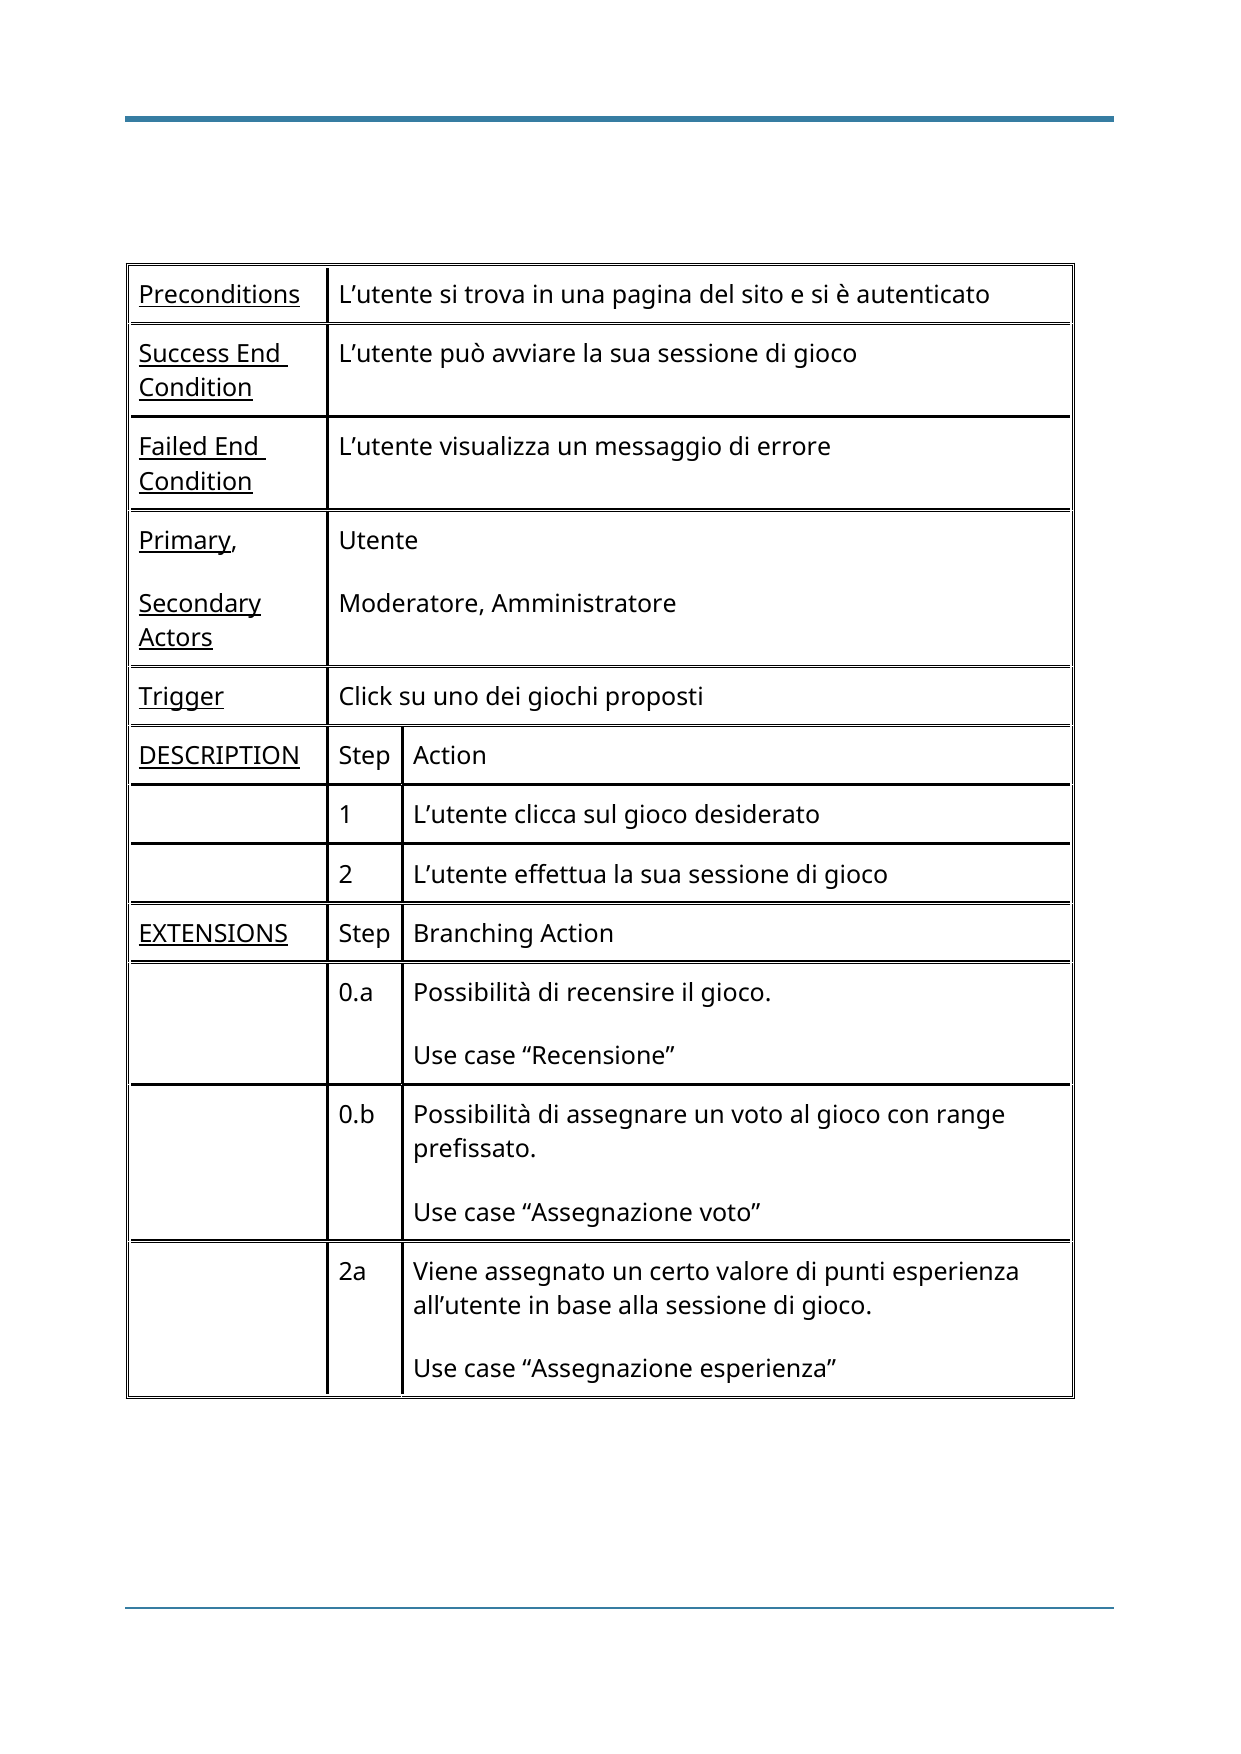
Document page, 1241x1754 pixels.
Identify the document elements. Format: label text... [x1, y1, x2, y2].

table_cell Preconditions [129, 266, 327, 322]
table_cell Failed End Condition [129, 415, 326, 508]
table_cell Action [402, 724, 1073, 783]
table_cell L’utente effettua la sua sessione di gioco [404, 842, 1072, 901]
table_cell Step [329, 727, 401, 783]
table_cell [129, 960, 326, 1083]
table_cell Possibilità di recensire il gioco. Use case “Recensione” [404, 960, 1072, 1083]
table_cell Step [329, 905, 401, 960]
table_cell 1 [329, 786, 401, 842]
table_cell Branching Action [404, 901, 1072, 960]
table_cell DESCRIPTION [127, 724, 327, 783]
table_cell Primary, Secondary Actors [129, 508, 326, 664]
table_cell Possibilità di assegnare un voto al gioco con range prefissato. Use case “Assegnazione voto” [404, 1083, 1073, 1239]
table_cell [127, 783, 326, 842]
table_cell [129, 842, 326, 901]
table_cell Success End Condition [127, 322, 327, 415]
table_cell 0.b [329, 1086, 401, 1239]
table_cell [127, 1083, 326, 1239]
table_cell L’utente visualizza un messaggio di errore [329, 415, 1072, 508]
table_cell 0.a [329, 964, 401, 1083]
table_cell 2 [329, 845, 401, 901]
table_cell [129, 1239, 327, 1396]
table_cell L’utente può avviare la sua sessione di gioco [327, 322, 1073, 415]
table_cell L’utente si trova in una pagina del sito e si è autenticato [327, 266, 1072, 322]
table_cell Trigger [129, 665, 326, 724]
table_cell 2a [327, 1243, 402, 1396]
table_cell Viene assegnato un certo valore di punti esperienza all’utente in base alla sessione di gioco. Use case “Assegnazione esperienza” [402, 1239, 1072, 1396]
table_cell Click su uno dei giochi proposti [329, 665, 1072, 724]
table_cell L’utente clicca sul gioco desiderato [404, 783, 1073, 842]
table_cell EXTENSIONS [129, 901, 326, 960]
table_cell Utente Moderatore, Amministratore [329, 508, 1072, 664]
